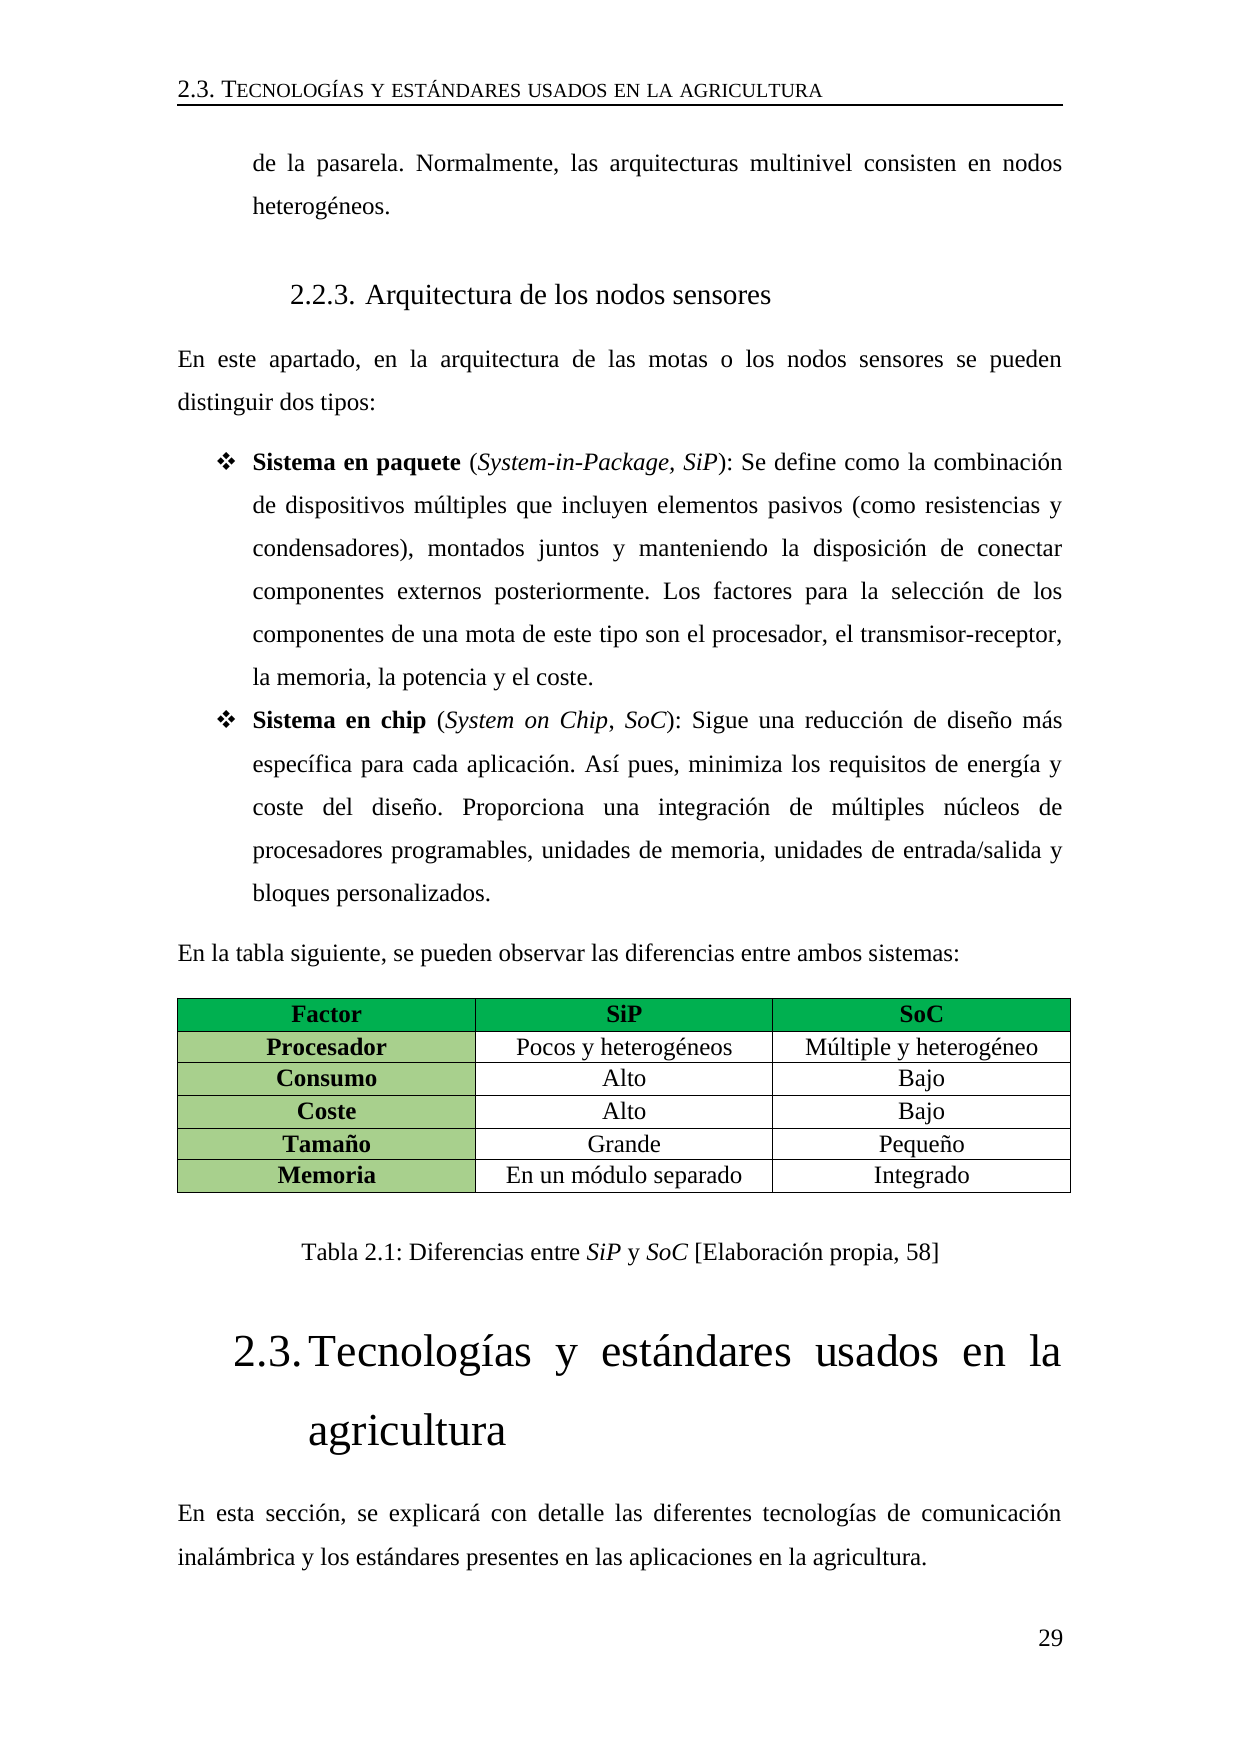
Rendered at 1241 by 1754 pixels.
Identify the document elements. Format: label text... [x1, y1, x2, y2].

table_cell En un módulo separado [476, 1160, 772, 1192]
table_header SoC [773, 999, 1070, 1031]
table_cell Bajo [773, 1063, 1070, 1095]
table_cell Múltiple y heterogéneo [773, 1032, 1070, 1062]
list Tecnologías y estándares usados en la agricultura [233, 1324, 1063, 1456]
list Sistema en chip (System on Chip, SoC): Sigue una reducción de diseño más específica para cada aplicación. Así pues, minimiza los requisitos de energía y coste del diseño. Proporciona una integración de múltiples núcleos de procesadores programables, unidades de memoria, unidades de entrada/salida y bloques personalizados. [215, 706, 1063, 907]
table_cell Alto [476, 1063, 772, 1095]
table_cell Grande [476, 1129, 772, 1159]
table_cell Pequeño [773, 1129, 1070, 1159]
text En este apartado, en la arquitectura de las motas o los nodos sensores se pueden distinguir dos tipos: [177, 344, 1063, 416]
list de la pasarela. Normalmente, las arquitecturas multinivel consisten en nodos heterogéneos. [252, 148, 1063, 219]
table_cell Integrado [773, 1160, 1070, 1192]
table_cell Bajo [773, 1096, 1070, 1128]
table_cell Memoria [178, 1160, 475, 1192]
table_cell Consumo [178, 1063, 475, 1095]
text En la tabla siguiente, se pueden observar las diferencias entre ambos sistemas: [177, 938, 1063, 967]
table_header SiP [476, 999, 772, 1031]
text En esta sección, se explicará con detalle las diferentes tecnologías de comunicación inalámbrica y los estándares presentes en las aplicaciones en la agricultura. [177, 1498, 1063, 1570]
text Tabla 2.1: Diferencias entre SiP y SoC [Elaboración propia, 58] [177, 1237, 1063, 1265]
table_cell Coste [178, 1096, 475, 1128]
list Sistema en paquete (System-in-Package, SiP): Se define como la combinación de dispositivos múltiples que incluyen elementos pasivos (como resistencias y condensadores), montados juntos y manteniendo la disposición de conectar componentes externos posteriormente. Los factores para la selección de los componentes de una mota de este tipo son el procesador, el transmisor-receptor, la memoria, la potencia y el coste. [215, 447, 1063, 691]
list Arquitectura de los nodos sensores [290, 277, 1063, 311]
table_cell Tamaño [178, 1129, 475, 1159]
table_cell Pocos y heterogéneos [476, 1032, 772, 1062]
table_cell Alto [476, 1096, 772, 1128]
table_cell Procesador [178, 1032, 475, 1062]
table_header Factor [178, 999, 475, 1031]
